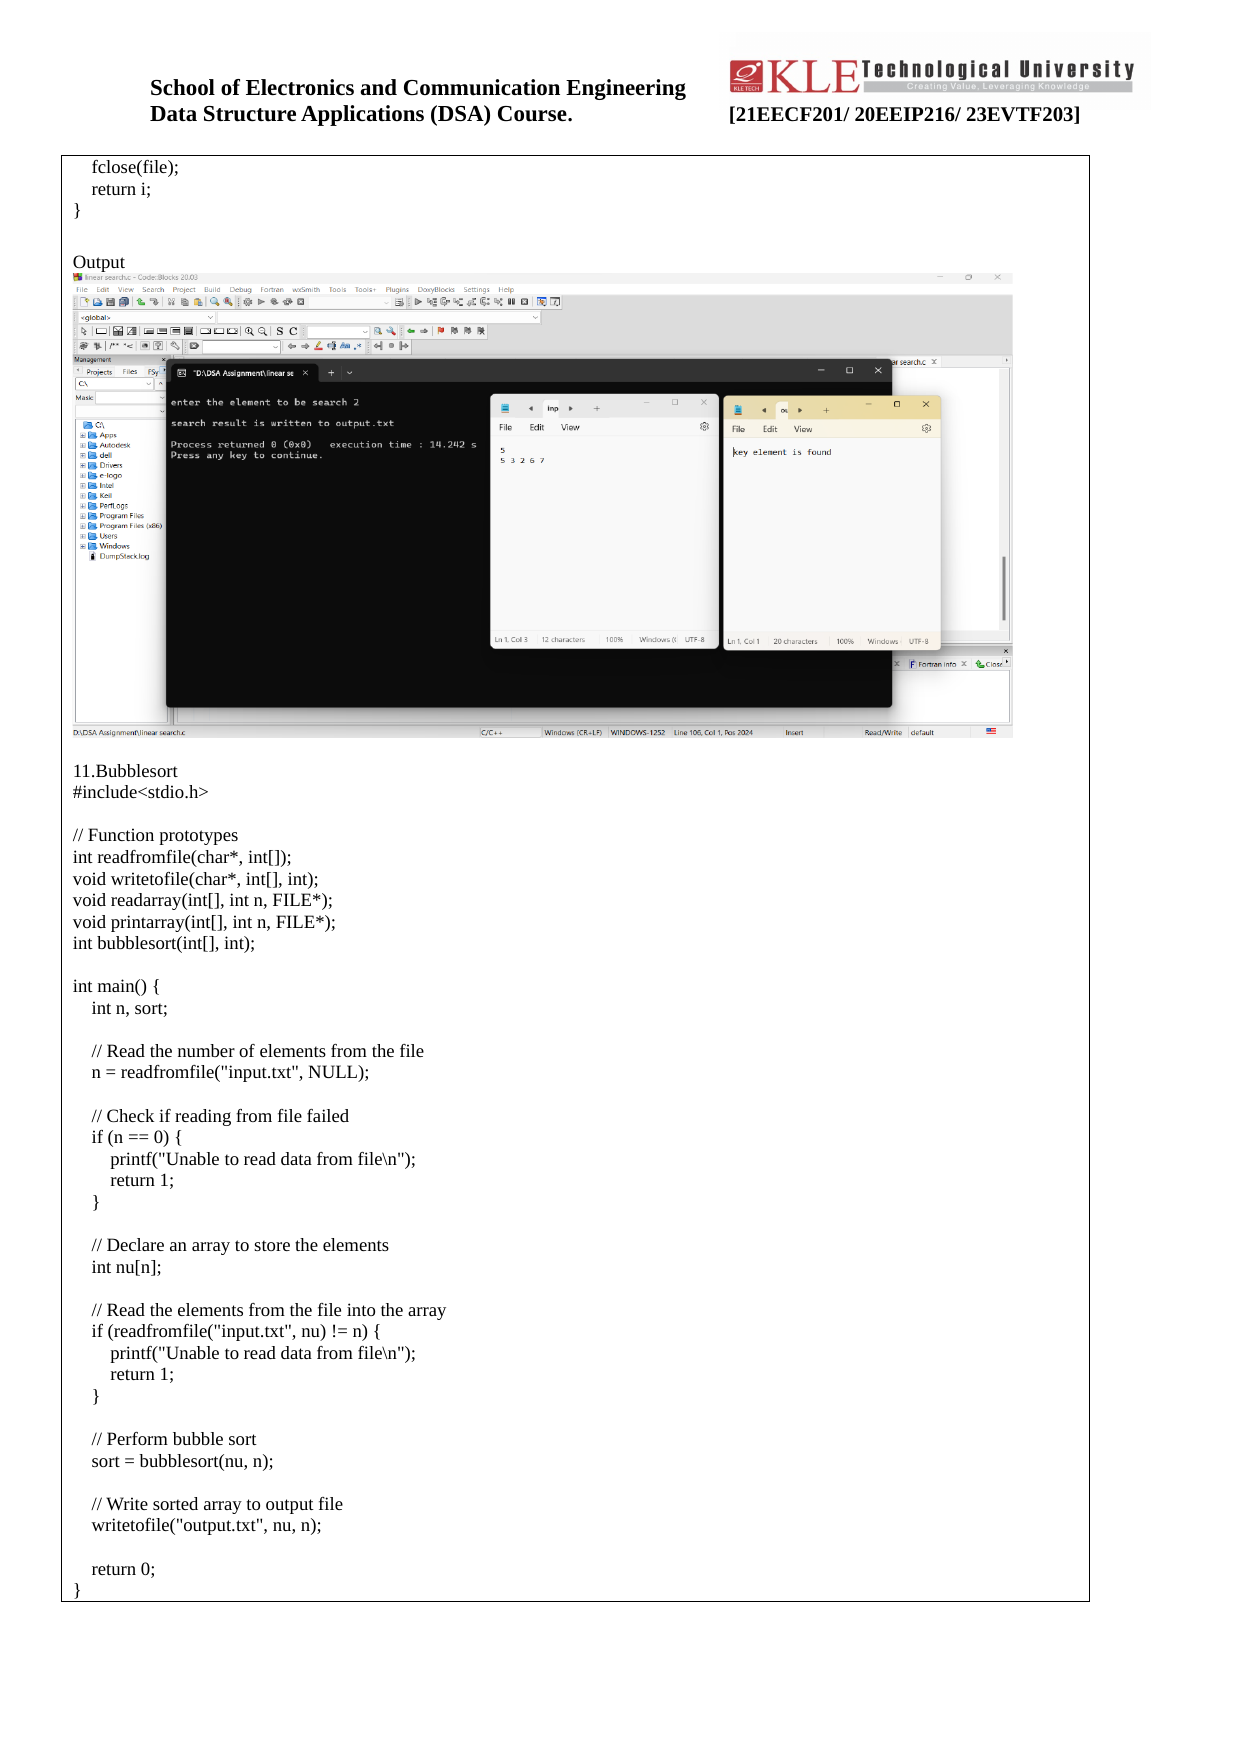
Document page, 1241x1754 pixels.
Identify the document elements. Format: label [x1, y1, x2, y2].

picture [719, 32, 1151, 110]
table_cell [62, 156, 1089, 1601]
picture [72, 273, 1013, 738]
